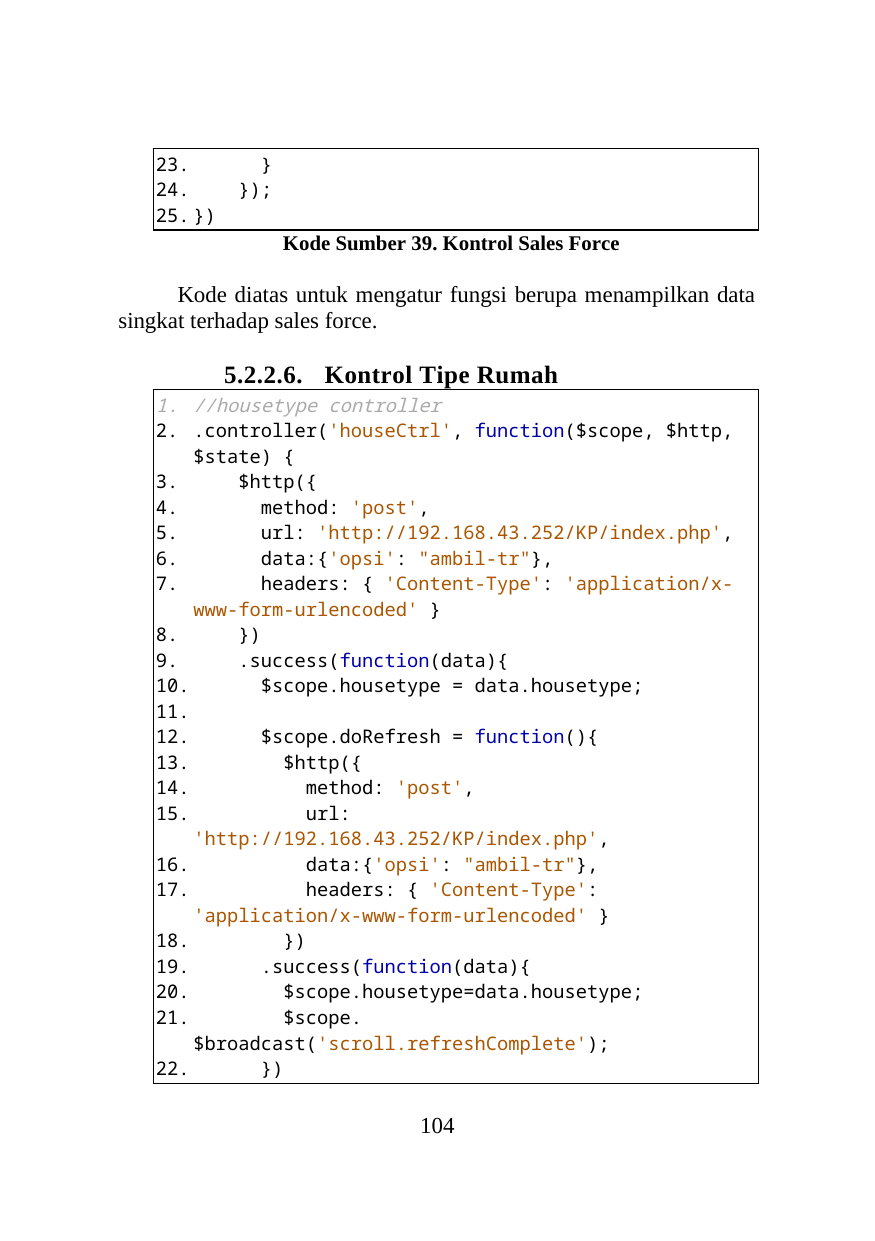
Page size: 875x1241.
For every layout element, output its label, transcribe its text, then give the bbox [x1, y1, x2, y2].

list }) [154, 199, 758, 229]
subtitle Kontrol Tipe Rumah [224, 360, 756, 389]
list $scope.housetype=data.housetype; [154, 976, 758, 1001]
text Kode diatas untuk mengatur fungsi berupa menampilkan data singkat terhadap sales force. [118, 281, 756, 334]
list //housetype controller [154, 390, 758, 414]
list } [154, 149, 758, 173]
list $scope.$broadcast('scroll.refreshComplete'); [154, 1001, 758, 1052]
list .success(function(data){ [154, 644, 758, 669]
list $http({ [154, 746, 758, 772]
list url: 'http://192.168.43.252/KP/index.php', [154, 516, 758, 542]
list data:{'opsi': "ambil-tr"}, [154, 542, 758, 567]
list data:{'opsi': "ambil-tr"}, [154, 848, 758, 874]
list $http({ [154, 465, 758, 491]
list headers: { 'Content-Type': 'application/x-www-form-urlencoded' } [154, 567, 758, 618]
list $scope.doRefresh = function(){ [154, 721, 758, 746]
list method: 'post', [154, 772, 758, 797]
list }) [154, 1052, 758, 1083]
list .controller('houseCtrl', function($scope, $http, $state) { [154, 414, 758, 465]
list $scope.housetype = data.housetype; [154, 669, 758, 698]
list }) [154, 925, 758, 950]
list headers: { 'Content-Type': 'application/x-www-form-urlencoded' } [154, 874, 758, 925]
list method: 'post', [154, 491, 758, 516]
list .success(function(data){ [154, 950, 758, 976]
list url: 'http://192.168.43.252/KP/index.php', [154, 797, 758, 848]
list }); [154, 173, 758, 199]
list }) [154, 618, 758, 644]
text Kode Sumber 39. Kontrol Sales Force [146, 231, 756, 254]
